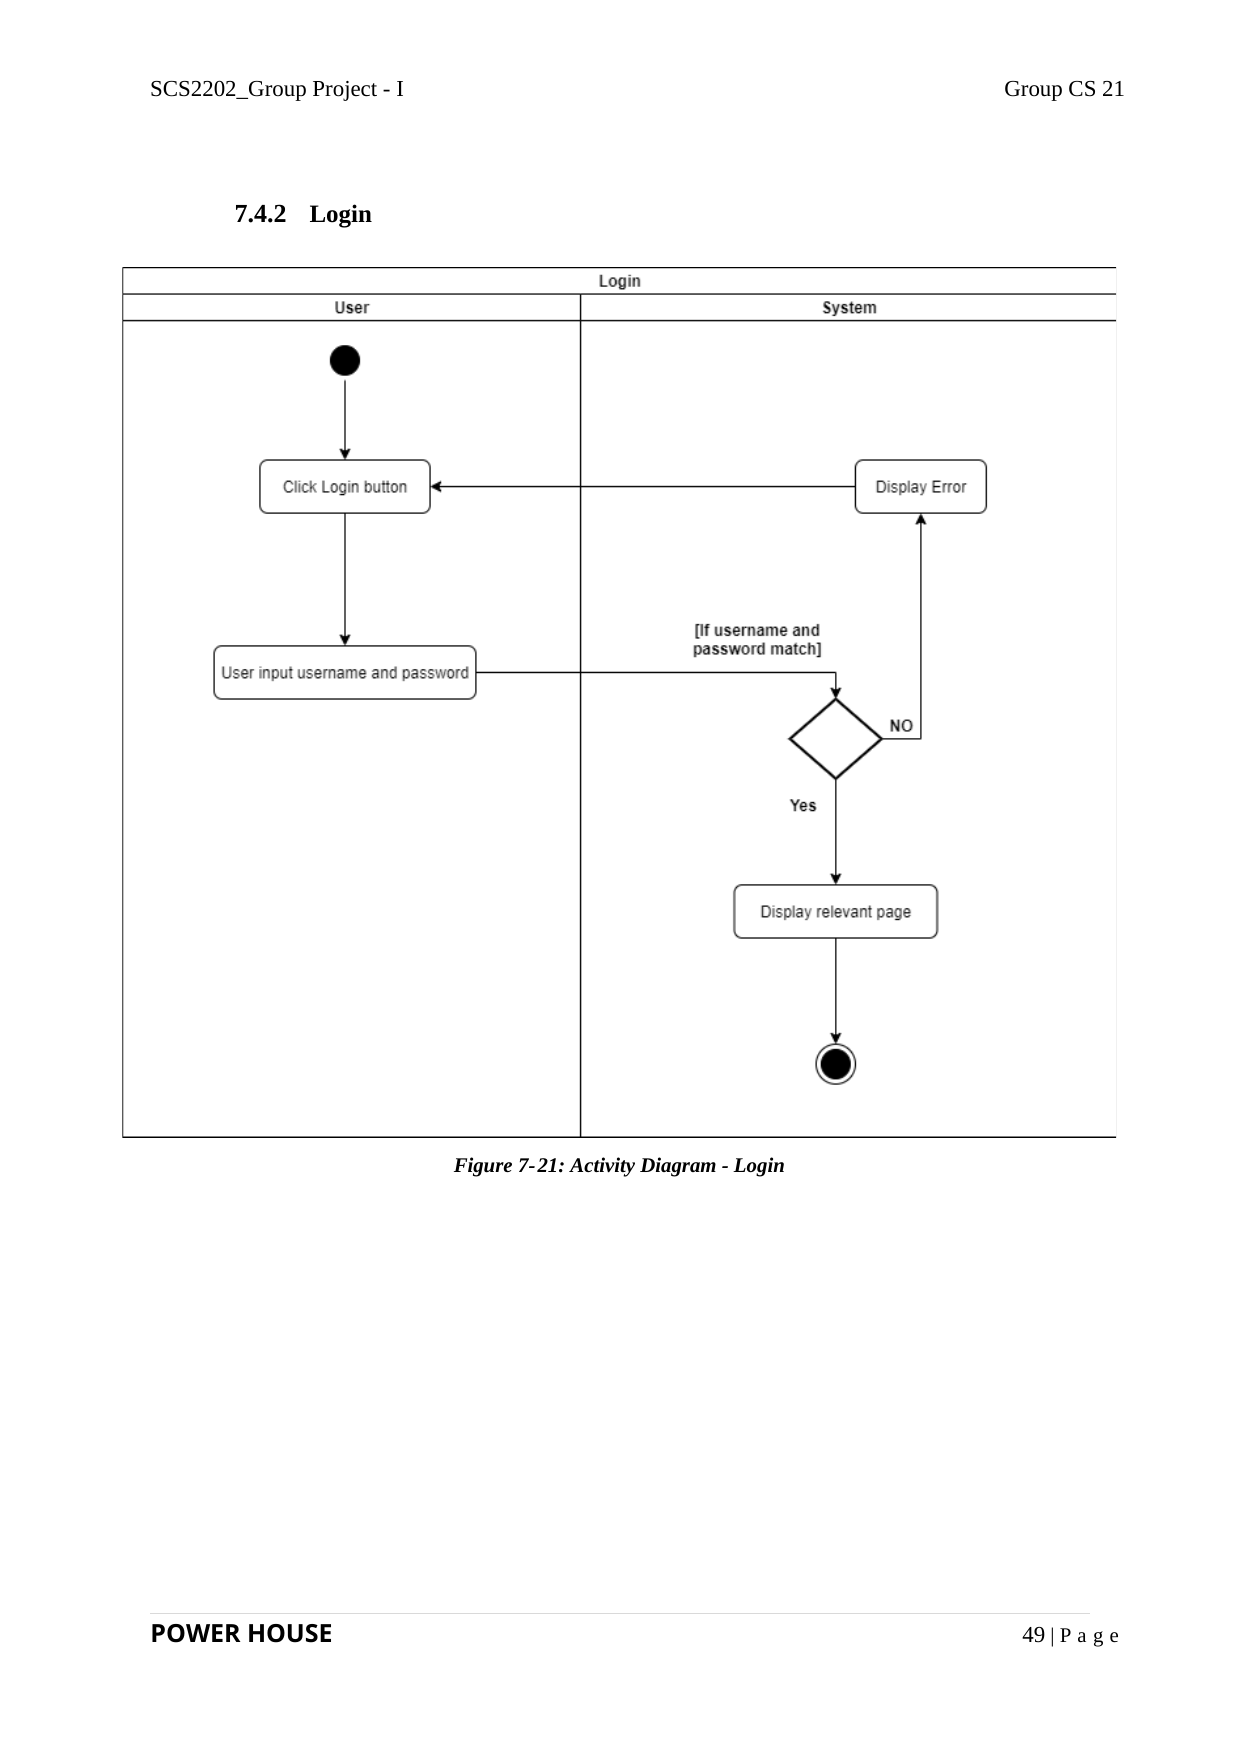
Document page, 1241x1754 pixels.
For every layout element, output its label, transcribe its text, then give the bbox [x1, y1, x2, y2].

subtitle Login [234, 198, 1090, 228]
picture [122, 267, 1116, 1137]
